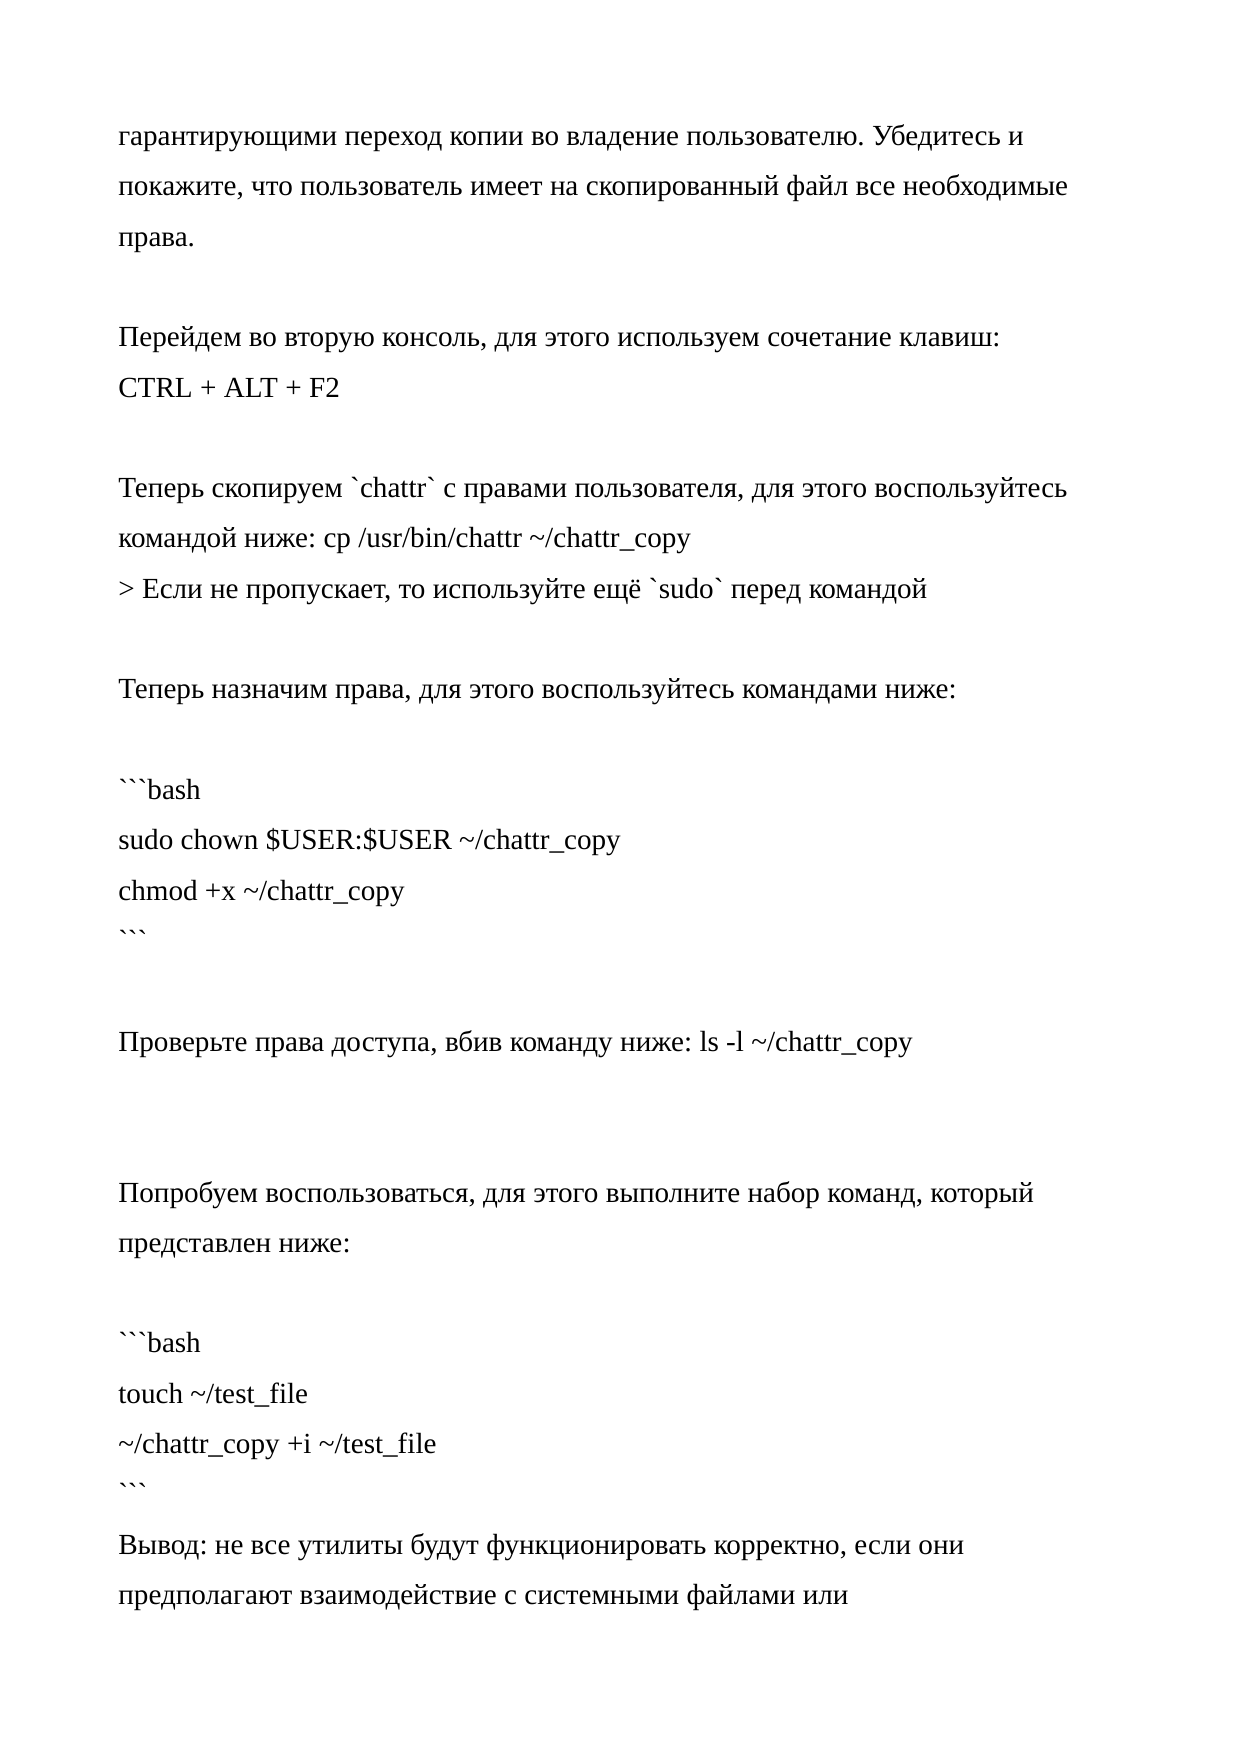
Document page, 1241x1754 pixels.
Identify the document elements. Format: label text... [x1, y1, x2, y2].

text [118, 118, 1122, 252]
text Перейдем во вторую консоль, для этого используем сочетание клавиш: [118, 319, 1122, 353]
text ~/chattr_copy +i ~/test_file [118, 1426, 1122, 1460]
text ``` [118, 1477, 1122, 1510]
text Теперь назначим права, для этого воспользуйтесь командами ниже: [118, 672, 1122, 705]
text ```bash [118, 772, 1122, 806]
text Теперь скопируем `chattr` с правами пользователя, для этого воспользуйтесь командой ниже: cp /usr/bin/chattr ~/chattr_copy [118, 470, 1122, 554]
text sudo chown $USER:$USER ~/chattr_copy [118, 822, 1122, 856]
text chmod +x ~/chattr_copy [118, 873, 1122, 906]
text touch ~/test_file [118, 1376, 1122, 1409]
text > Если не пропускает, то используйте ещё `sudo` перед командой [118, 571, 1122, 604]
text Проверьте права доступа, вбив команду ниже: ls -l ~/chattr_copy [118, 1024, 1122, 1057]
text CTRL + ALT + F2 [118, 370, 1122, 403]
text Попробуем воспользоваться, для этого выполните набор команд, который представлен ниже: [118, 1175, 1122, 1258]
text ``` [118, 923, 1122, 957]
text Вывод: не все утилиты будут функционировать корректно, если они предполагают взаимодействие с системными файлами или [118, 1527, 1122, 1611]
text ```bash [118, 1326, 1122, 1359]
